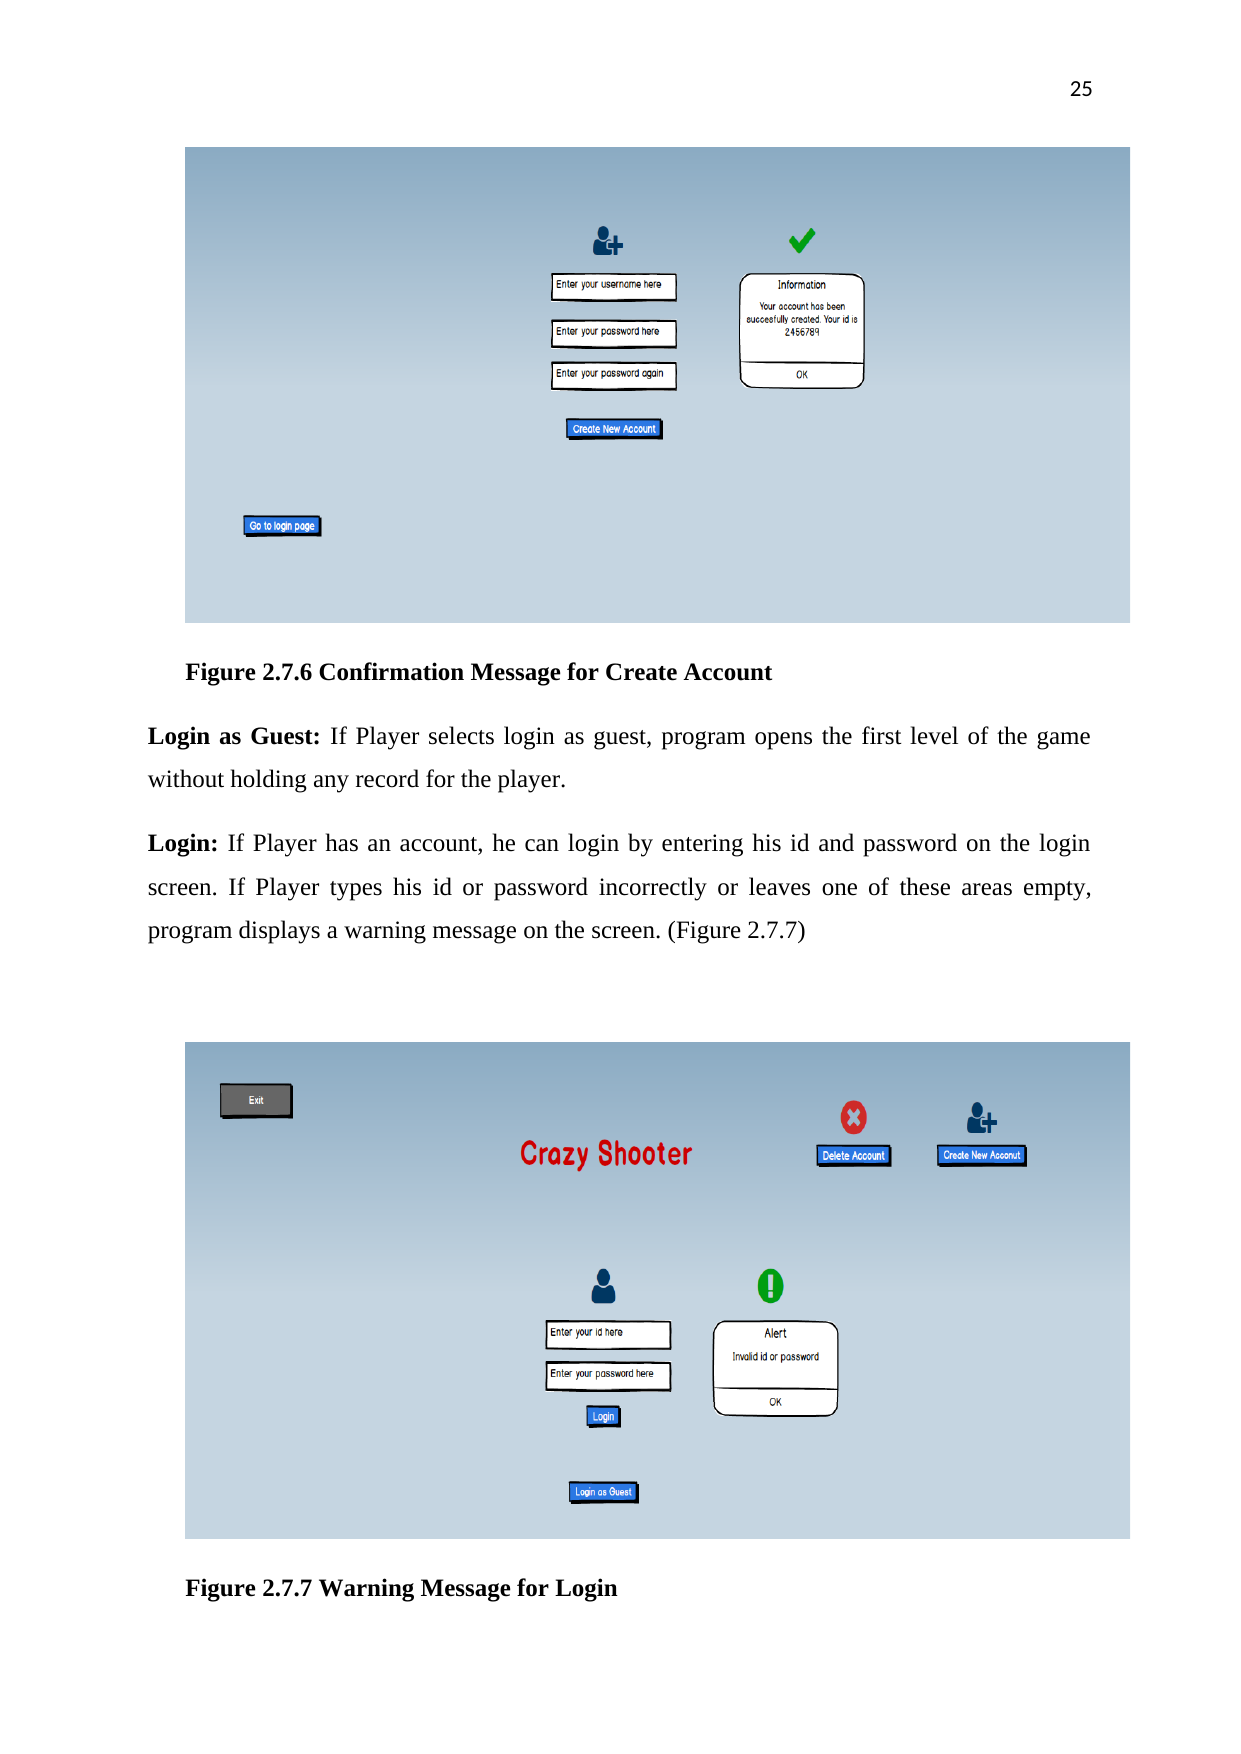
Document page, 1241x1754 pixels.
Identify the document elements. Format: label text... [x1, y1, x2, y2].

text Figure 2.7.6 Confirmation Message for Create Account [185, 657, 1093, 686]
picture [185, 1042, 1130, 1539]
text Login as Guest: If Player selects login as guest, program opens the first level of the game without holding any record for the player. [148, 721, 1093, 793]
picture [185, 147, 1130, 623]
text Login: If Player has an account, he can login by entering his id and password on the login screen. If Player types his id or password incorrectly or leaves one of these areas empty, program displays a warning message on the screen. (Figure 2.7.7) [148, 828, 1093, 943]
text Figure 2.7.7 Warning Message for Login [185, 1573, 1093, 1602]
